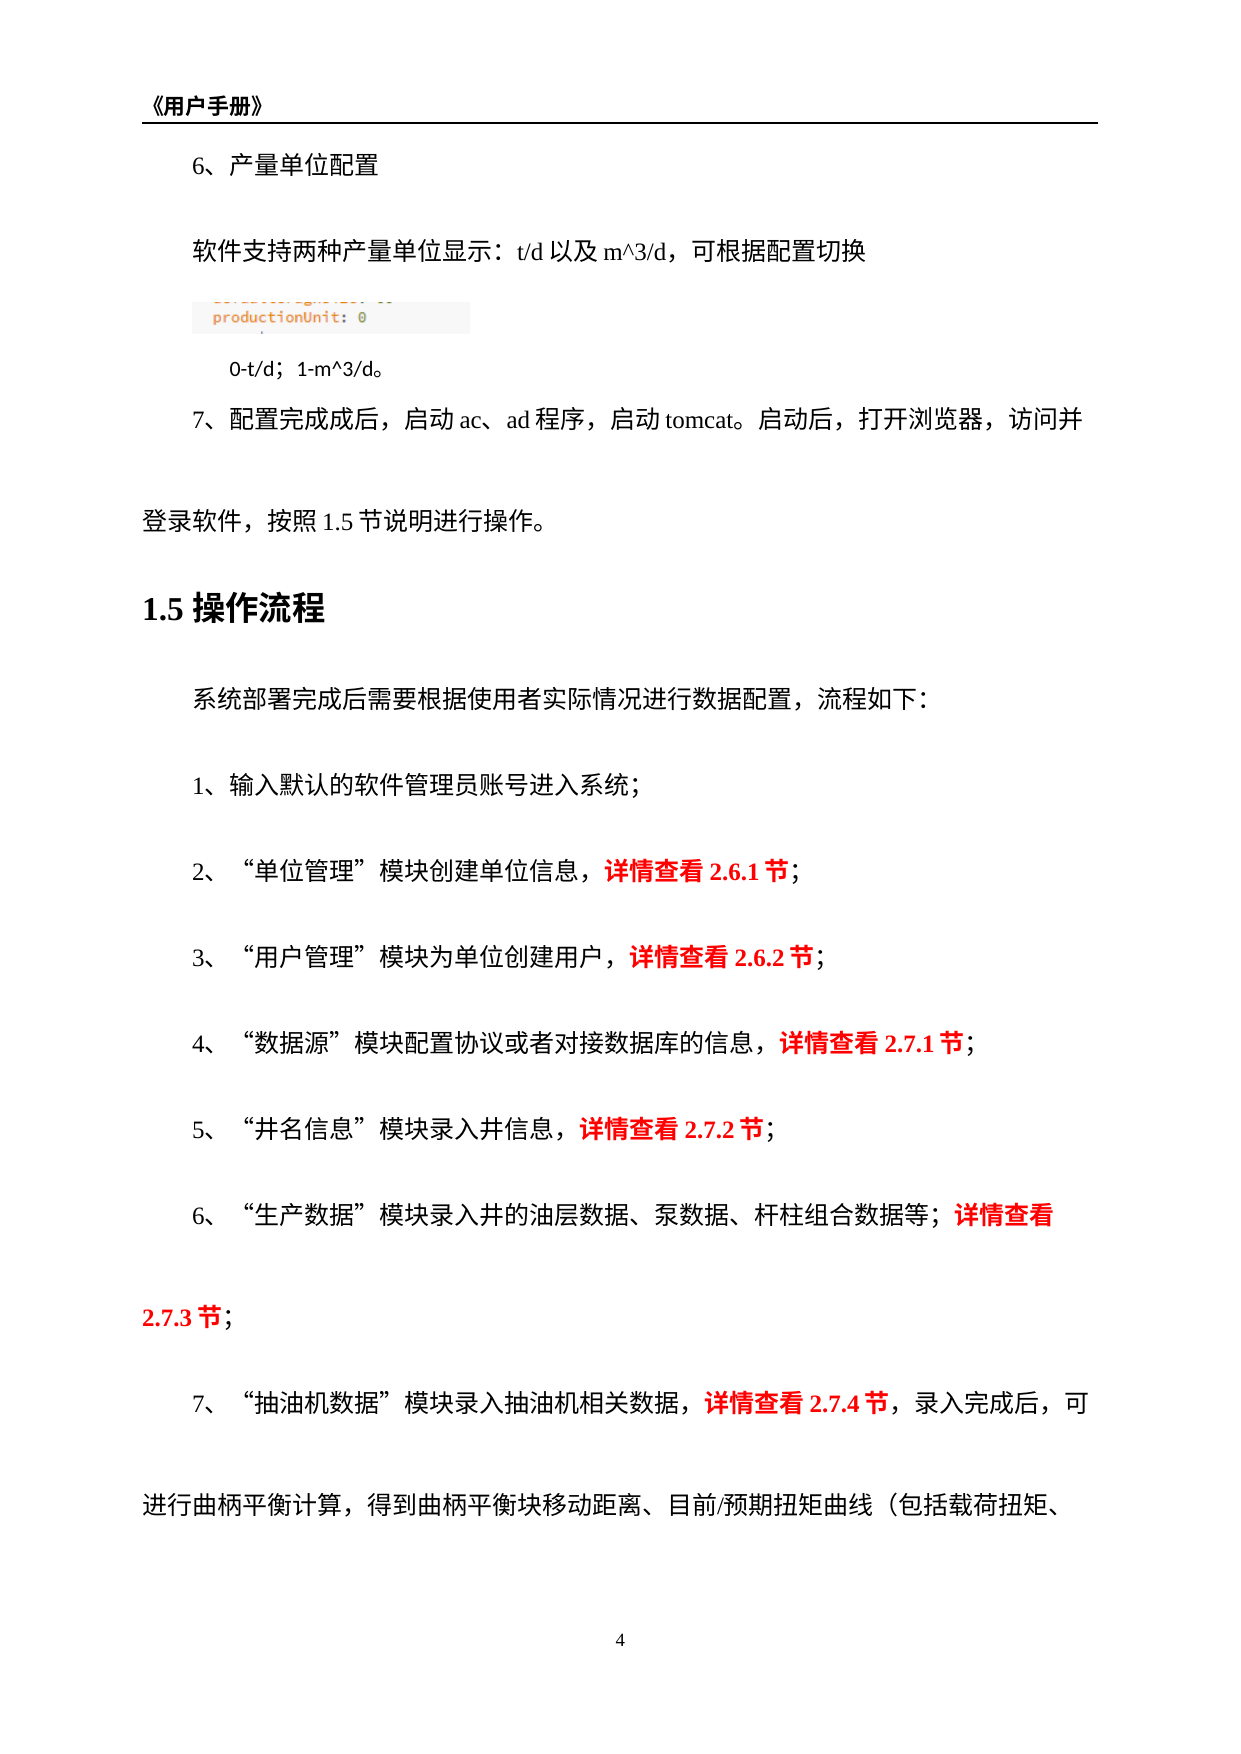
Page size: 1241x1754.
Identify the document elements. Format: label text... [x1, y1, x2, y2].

subtitle 1.5 操作流程 [142, 572, 1098, 639]
text 软件支持两种产量单位显示：t/d以及m^3/d，可根据配置切换 [142, 215, 1098, 283]
text 2、“单位管理”模块创建单位信息，详情查看2.6.1节； [142, 836, 1098, 904]
text 1、输入默认的软件管理员账号进入系统； [142, 750, 1098, 818]
text 5、“井名信息”模块录入井信息，详情查看2.7.2节； [142, 1094, 1098, 1162]
text 6、“生产数据”模块录入井的油层数据、泵数据、杆柱组合数据等；详情查看2.7.3节； [142, 1180, 1098, 1350]
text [142, 1368, 1098, 1538]
text 系统部署完成后需要根据使用者实际情况进行数据配置，流程如下： [142, 664, 1098, 732]
list 0-t/d；1-m^3/d。 [229, 350, 1098, 384]
text 3、“用户管理”模块为单位创建用户，详情查看2.6.2节； [142, 922, 1098, 990]
text 4、“数据源”模块配置协议或者对接数据库的信息，详情查看2.7.1节； [142, 1008, 1098, 1076]
text 7、配置完成成后，启动ac、ad程序，启动tomcat。启动后，打开浏览器，访问并登录软件，按照1.5节说明进行操作。 [142, 384, 1098, 553]
text 6、产量单位配置 [142, 129, 1098, 197]
picture [191, 302, 471, 334]
